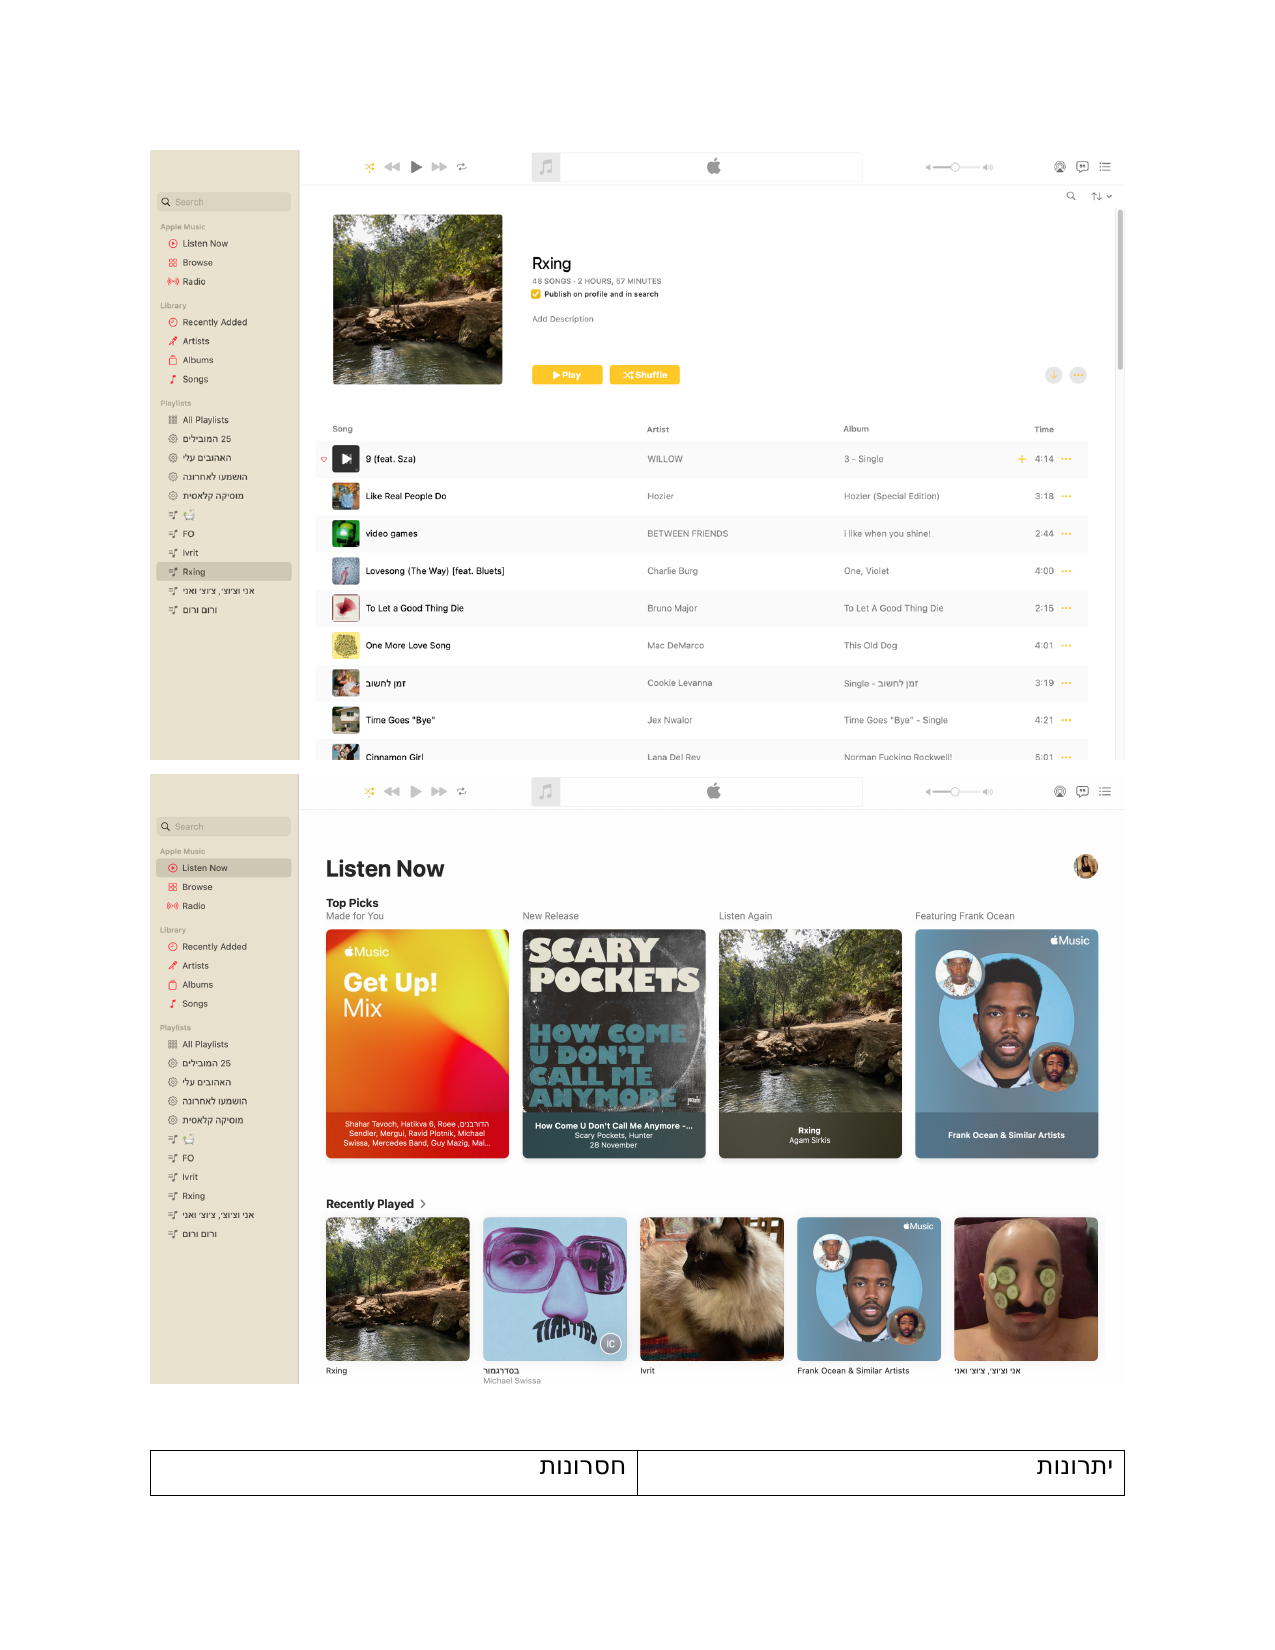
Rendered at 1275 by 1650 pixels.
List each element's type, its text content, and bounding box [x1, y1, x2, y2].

picture [150, 774, 1125, 1384]
table_header יתרונות [638, 1451, 1124, 1495]
table_header חסרונות [151, 1451, 637, 1495]
picture [150, 150, 1125, 760]
